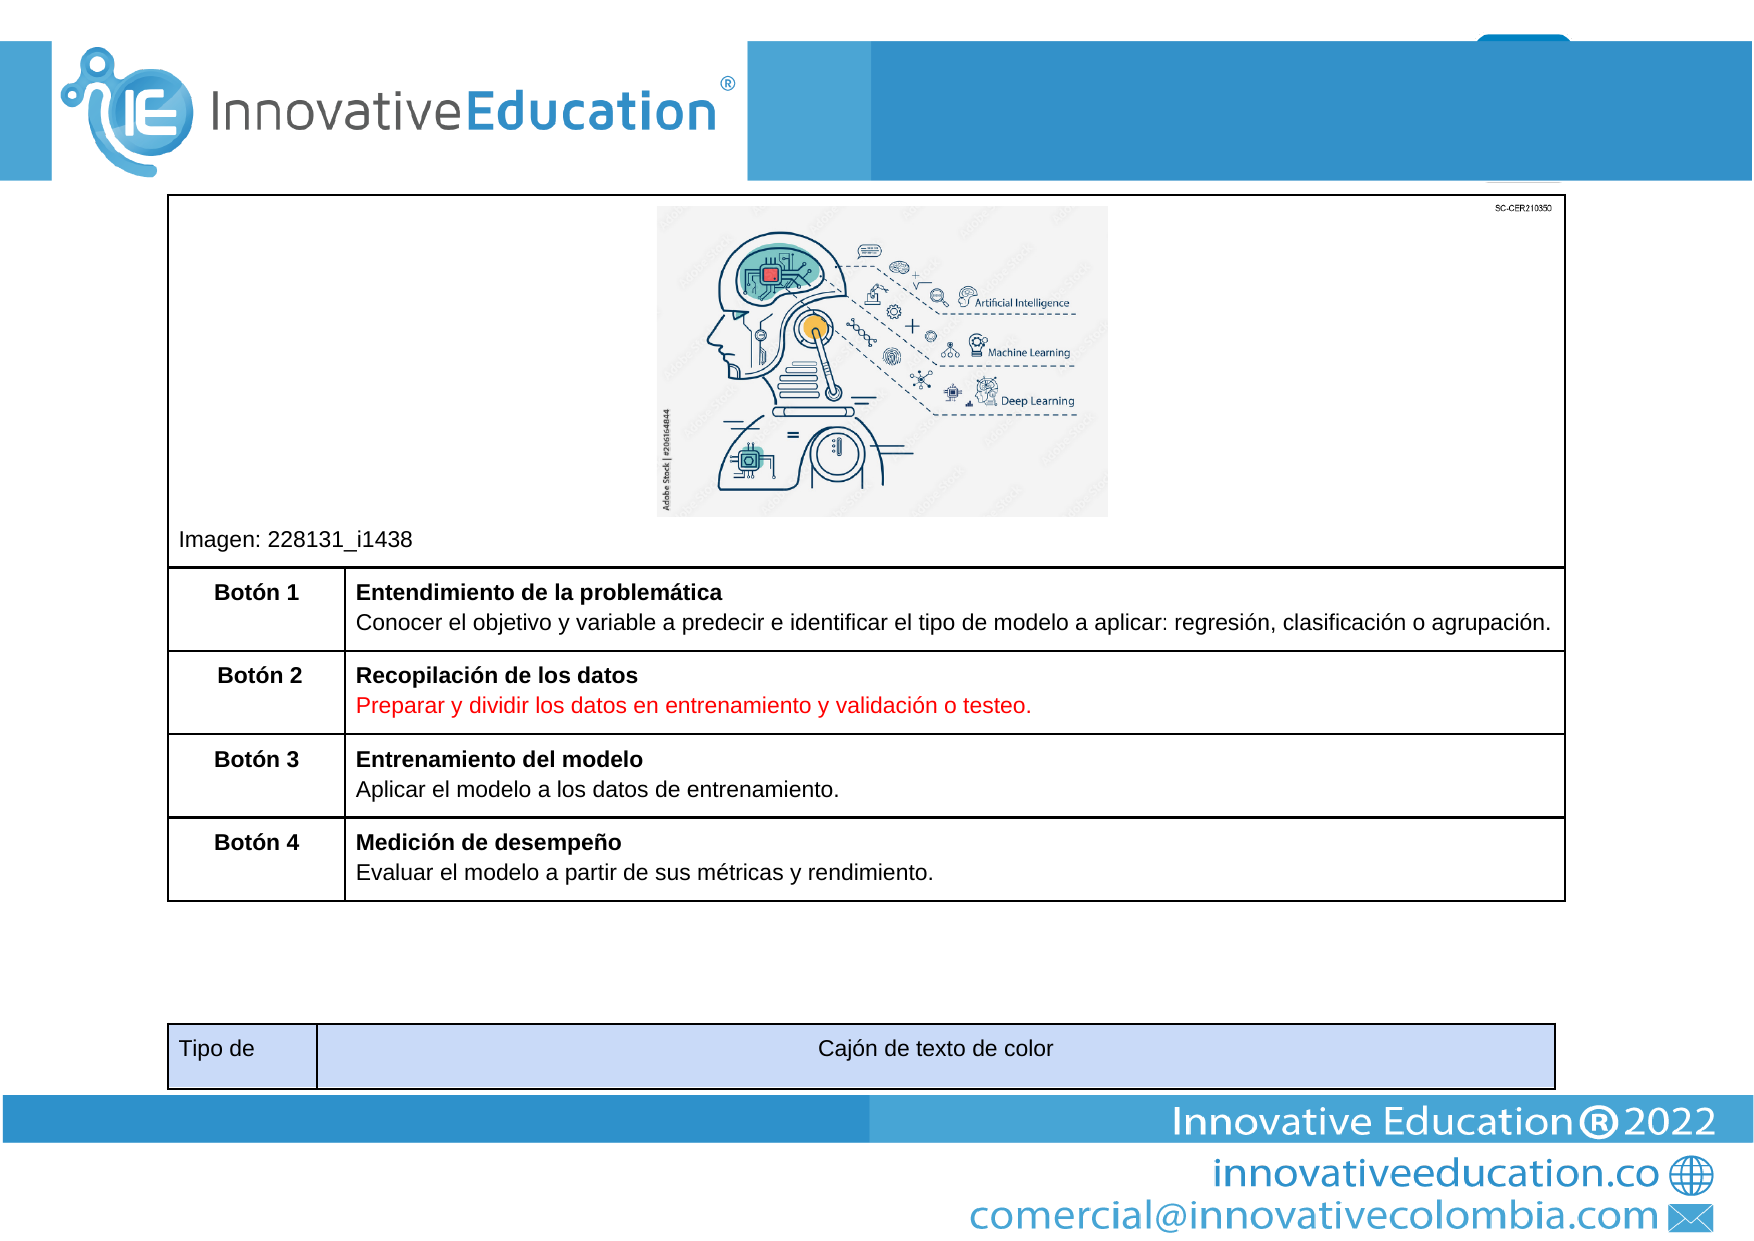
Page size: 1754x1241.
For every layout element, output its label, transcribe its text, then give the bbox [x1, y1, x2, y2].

picture [656, 206, 1108, 517]
picture [2, 1093, 1754, 1239]
table_cell Botón 4 [169, 819, 344, 900]
picture [0, 28, 1752, 214]
table_cell Botón 2 [169, 652, 344, 733]
table_cell Recopilación de los datos Preparar y dividir los datos en entrenamiento y validación o testeo. [346, 652, 1564, 733]
table_cell Imagen: 228131_i1438 [169, 196, 1564, 566]
table_header Cajón de texto de color [318, 1025, 1554, 1087]
table_cell Medición de desempeño Evaluar el modelo a partir de sus métricas y rendimiento. [346, 819, 1564, 900]
table_cell Entendimiento de la problemática Conocer el objetivo y variable a predecir e identificar el tipo de modelo a aplicar: regresión, clasificación o agrupación. [346, 569, 1564, 650]
table_cell Botón 3 [169, 735, 344, 816]
table_cell Botón 1 [169, 569, 344, 650]
table_header Tipo de recurso [169, 1025, 316, 1087]
table_cell Entrenamiento del modelo Aplicar el modelo a los datos de entrenamiento. [346, 735, 1564, 816]
